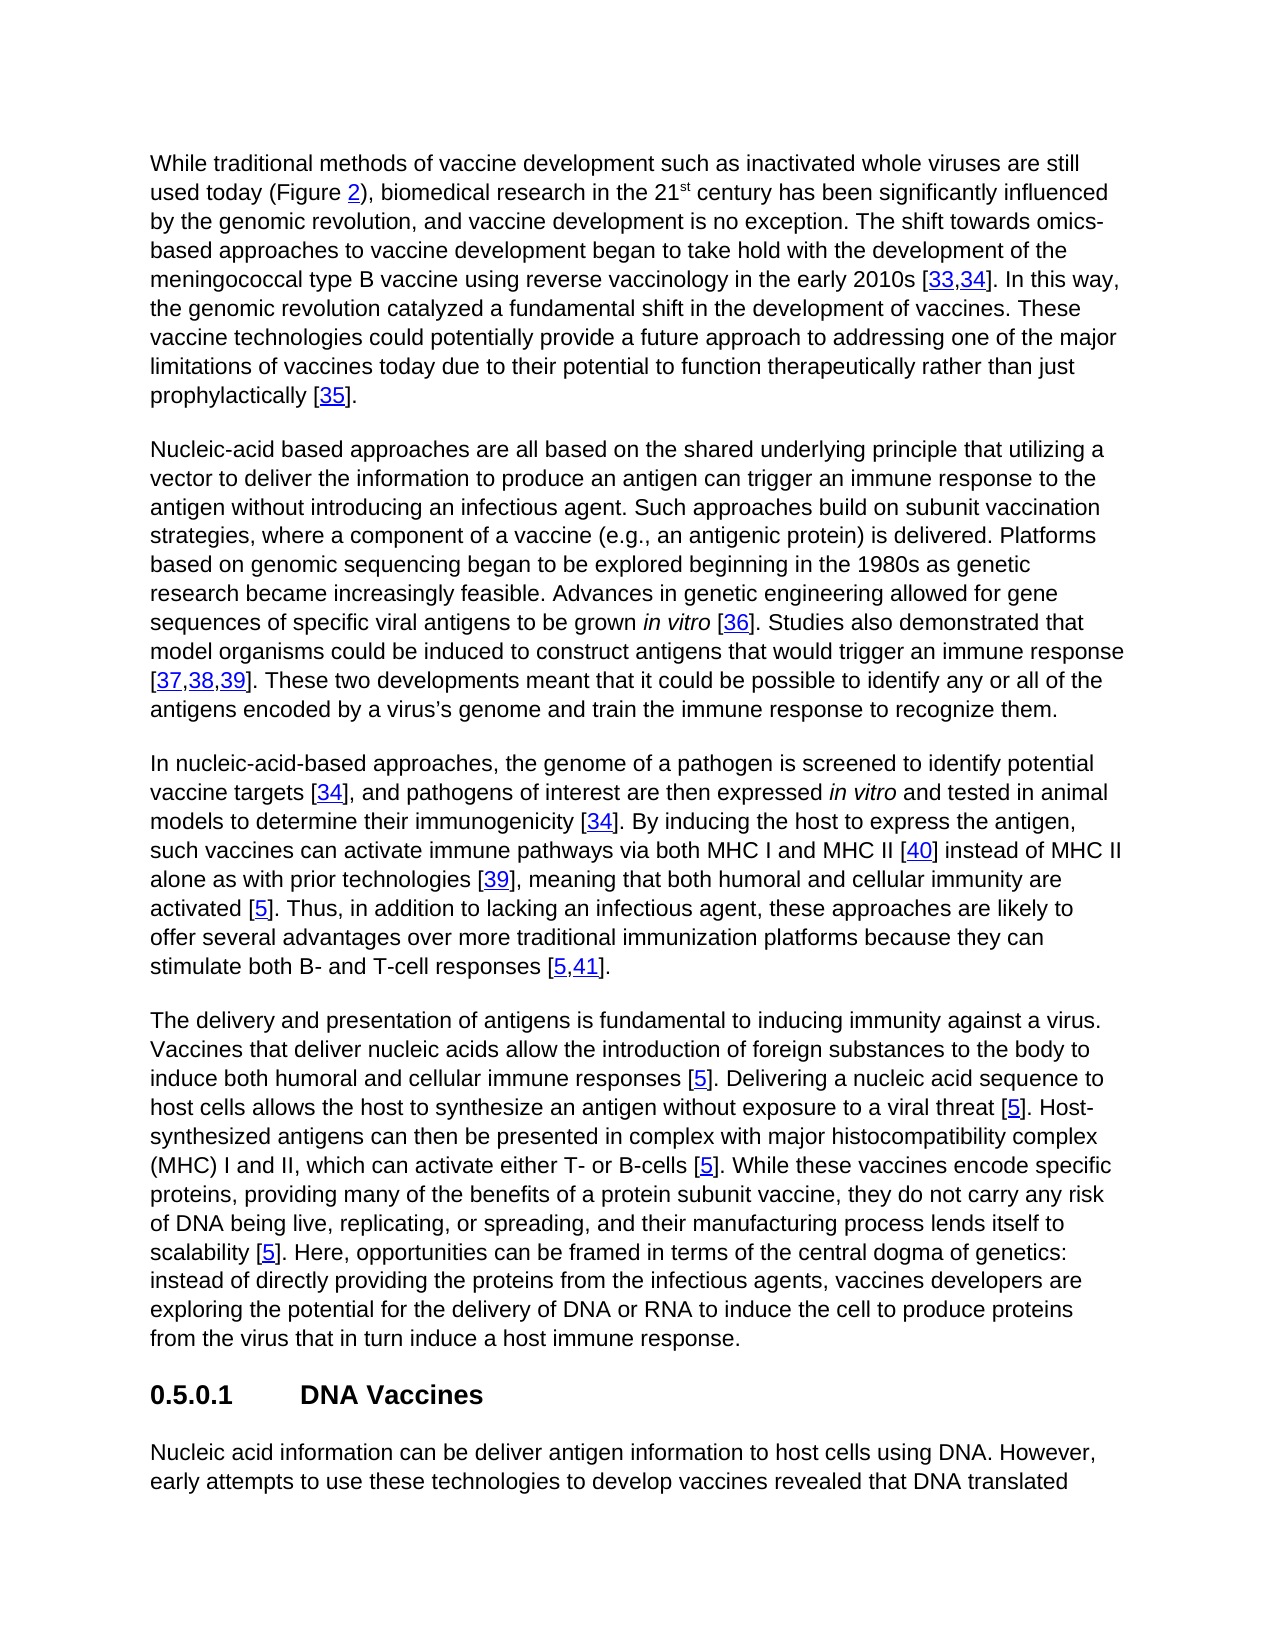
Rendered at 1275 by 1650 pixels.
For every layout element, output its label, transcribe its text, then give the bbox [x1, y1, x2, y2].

text The delivery and presentation of antigens is fundamental to inducing immunity against a virus. Vaccines that deliver nucleic acids allow the introduction of foreign substances to the body to induce both humoral and cellular immune responses [5]. Delivering a nucleic acid sequence to host cells allows the host to synthesize an antigen without exposure to a viral threat [5]. Host-synthesized antigens can then be presented in complex with major histocompatibility complex (MHC) I and II, which can activate either T- or B-cells [5]. While these vaccines encode specific proteins, providing many of the benefits of a protein subunit vaccine, they do not carry any risk of DNA being live, replicating, or spreading, and their manufacturing process lends itself to scalability [5]. Here, opportunities can be framed in terms of the central dogma of genetics: instead of directly providing the proteins from the infectious agents, vaccines developers are exploring the potential for the delivery of DNA or RNA to induce the cell to produce proteins from the virus that in turn induce a host immune response. [150, 1007, 1125, 1352]
text While traditional methods of vaccine development such as inactivated whole viruses are still used today (Figure 2), biomedical research in the 21st century has been significantly influenced by the genomic revolution, and vaccine development is no exception. The shift towards omics-based approaches to vaccine development began to take hold with the development of the meningococcal type B vaccine using reverse vaccinology in the early 2010s [33,34]. In this way, the genomic revolution catalyzed a fundamental shift in the development of vaccines. These vaccine technologies could potentially provide a future approach to addressing one of the major limitations of vaccines today due to their potential to function therapeutically rather than just prophylactically [35]. [150, 150, 1125, 408]
text In nucleic-acid-based approaches, the genome of a pathogen is screened to identify potential vaccine targets [34], and pathogens of interest are then expressed in vitro and tested in animal models to determine their immunogenicity [34]. By inducing the host to express the antigen, such vaccines can activate immune pathways via both MHC I and MHC II [40] instead of MHC II alone as with prior technologies [39], meaning that both humoral and cellular immunity are activated [5]. Thus, in addition to lacking an infectious agent, these approaches are likely to offer several advantages over more traditional immunization platforms because they can stimulate both B- and T-cell responses [5,41]. [150, 750, 1125, 979]
subtitle 0.5.0.1 DNA Vaccines [150, 1379, 1125, 1411]
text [150, 1439, 1125, 1494]
text Nucleic-acid based approaches are all based on the shared underlying principle that utilizing a vector to deliver the information to produce an antigen can trigger an immune response to the antigen without introducing an infectious agent. Such approaches build on subunit vaccination strategies, where a component of a vaccine (e.g., an antigenic protein) is delivered. Platforms based on genomic sequencing began to be explored beginning in the 1980s as genetic research became increasingly feasible. Advances in genetic engineering allowed for gene sequences of specific viral antigens to be grown in vitro [36]. Studies also demonstrated that model organisms could be induced to construct antigens that would trigger an immune response [37,38,39]. These two developments meant that it could be possible to identify any or all of the antigens encoded by a virus’s genome and train the immune response to recognize them. [150, 436, 1125, 723]
